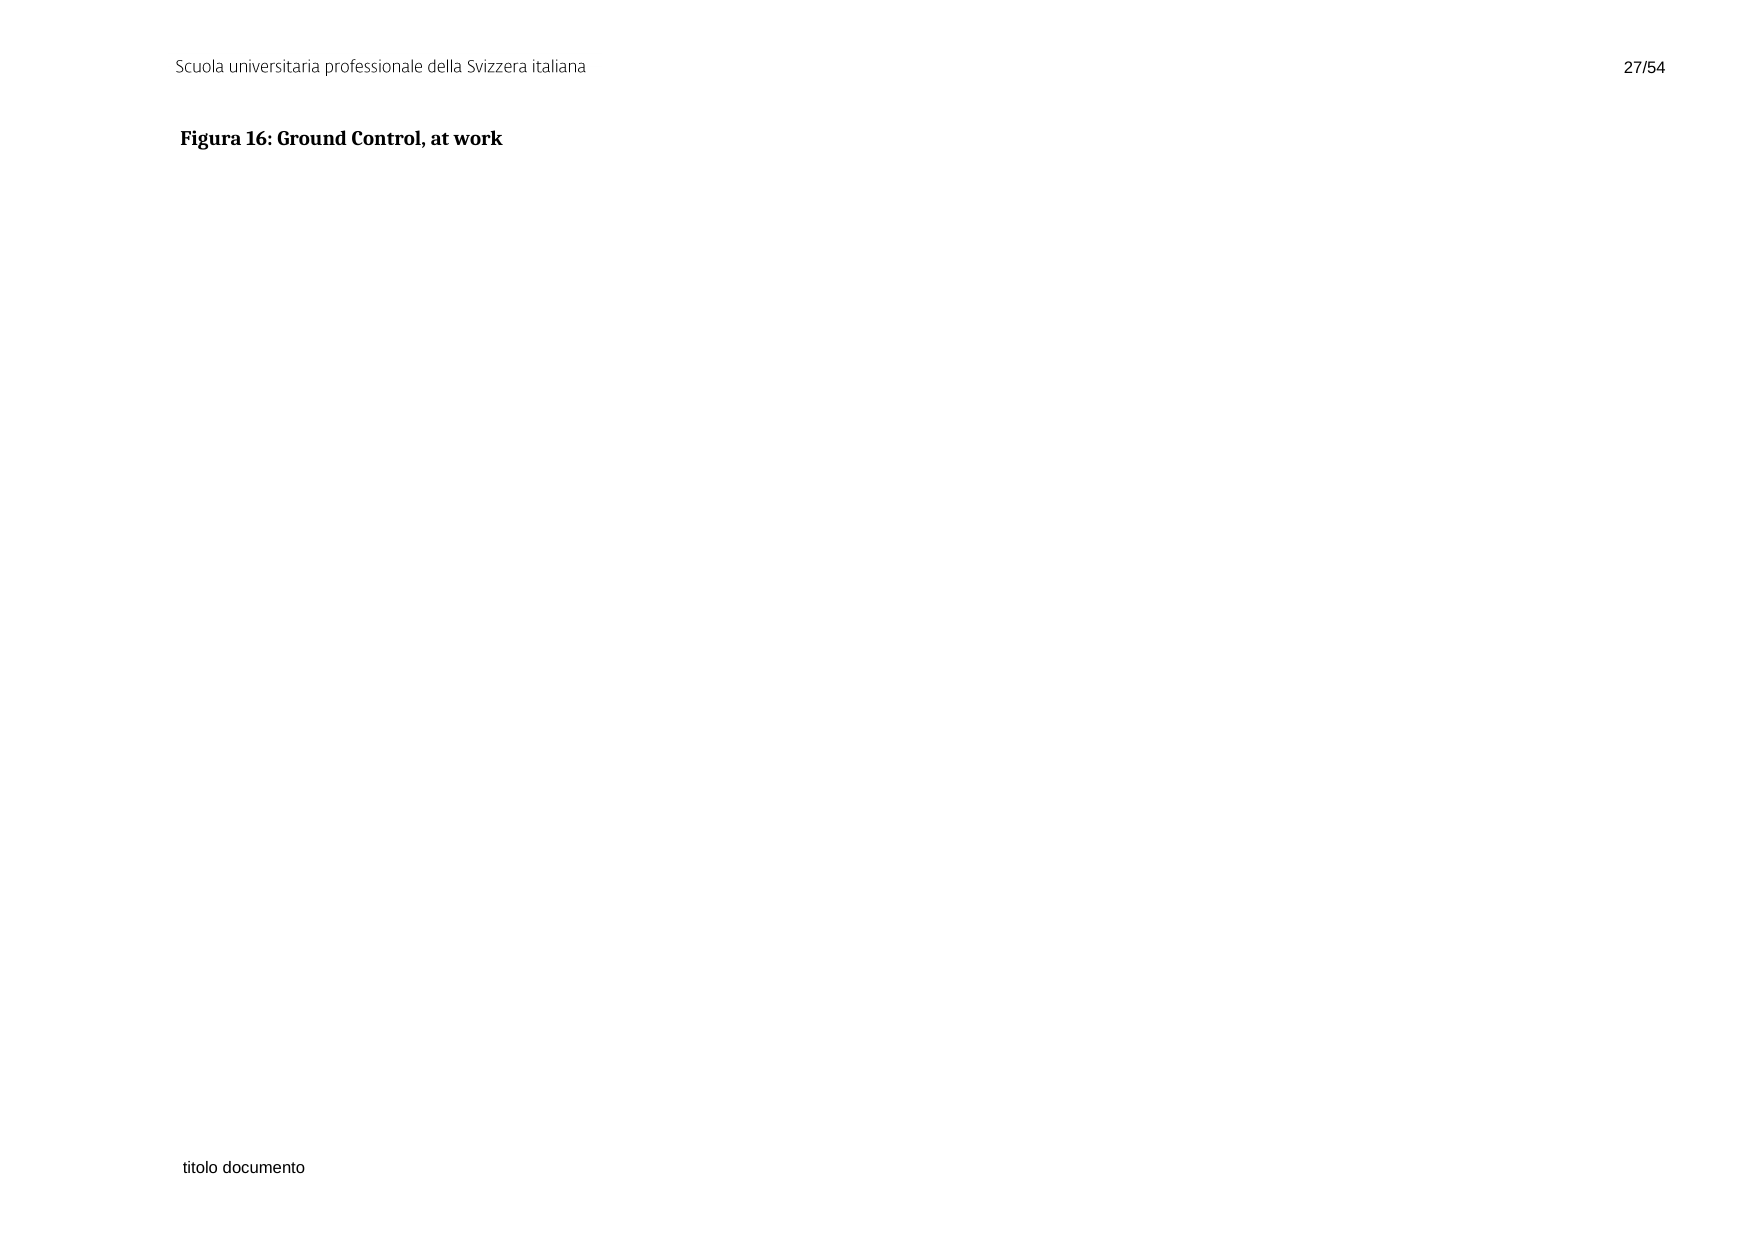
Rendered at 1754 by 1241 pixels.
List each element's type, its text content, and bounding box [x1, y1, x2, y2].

picture [168, 53, 602, 80]
text Figura 16: Ground Control, at work [180, 126, 1665, 150]
